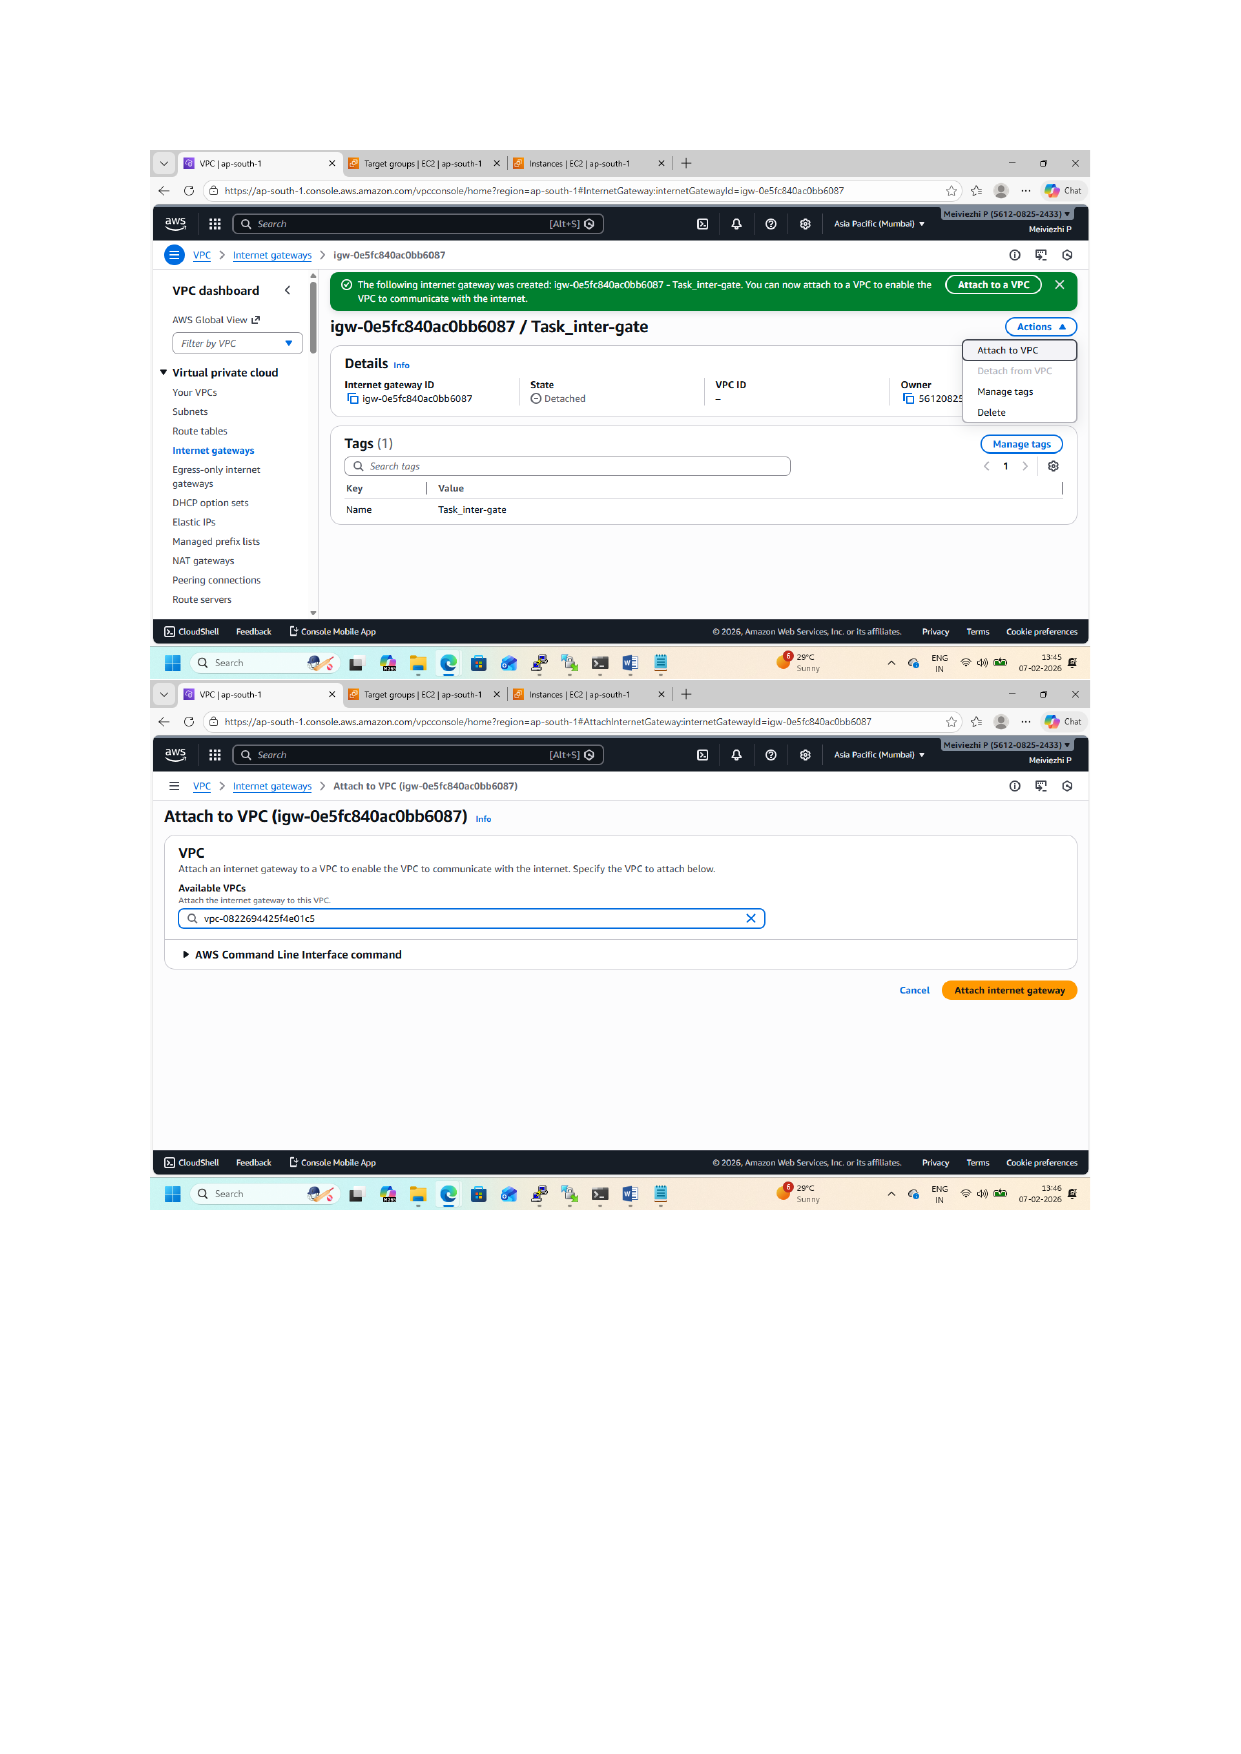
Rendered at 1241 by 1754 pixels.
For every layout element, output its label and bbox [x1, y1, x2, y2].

picture [150, 680, 1091, 1210]
picture [150, 150, 1091, 679]
